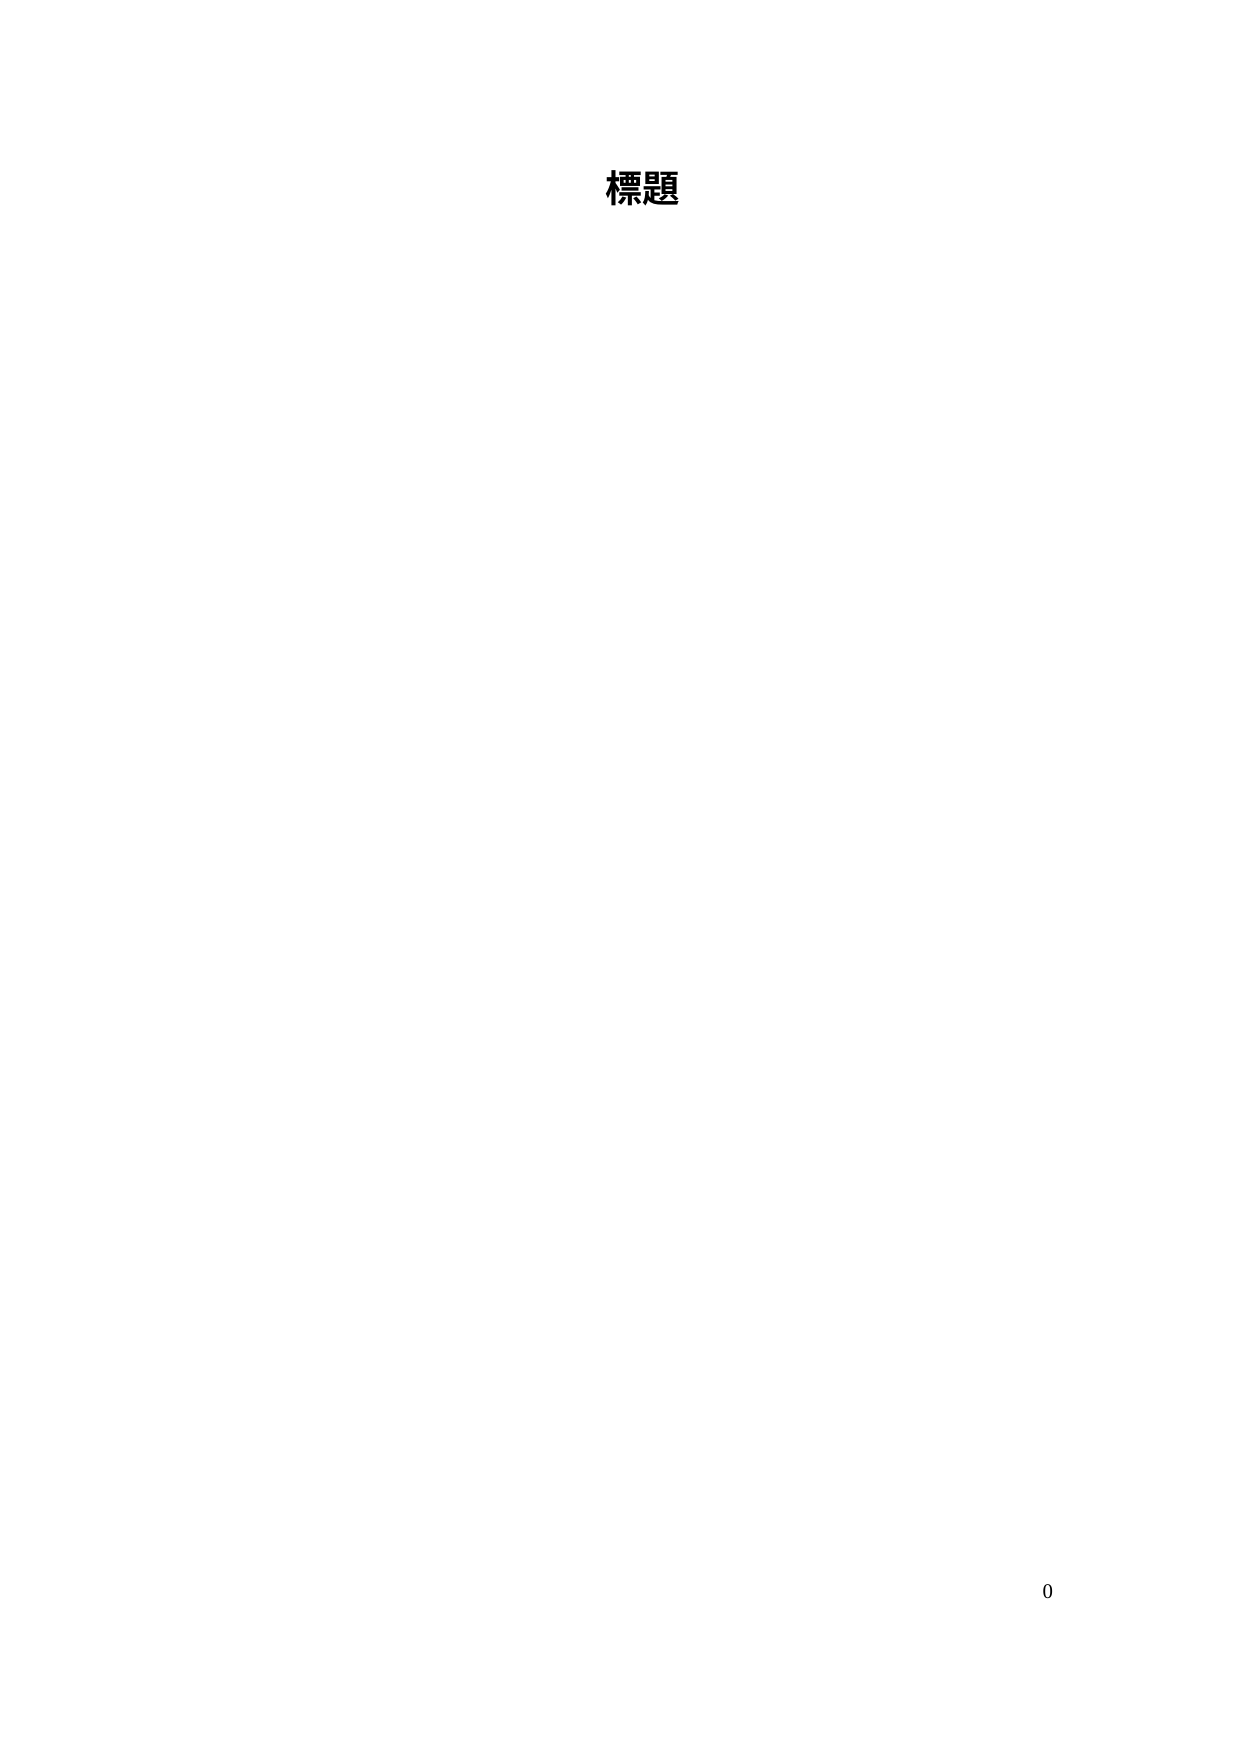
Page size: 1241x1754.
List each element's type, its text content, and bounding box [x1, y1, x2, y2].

title 標題 [187, 159, 1053, 213]
